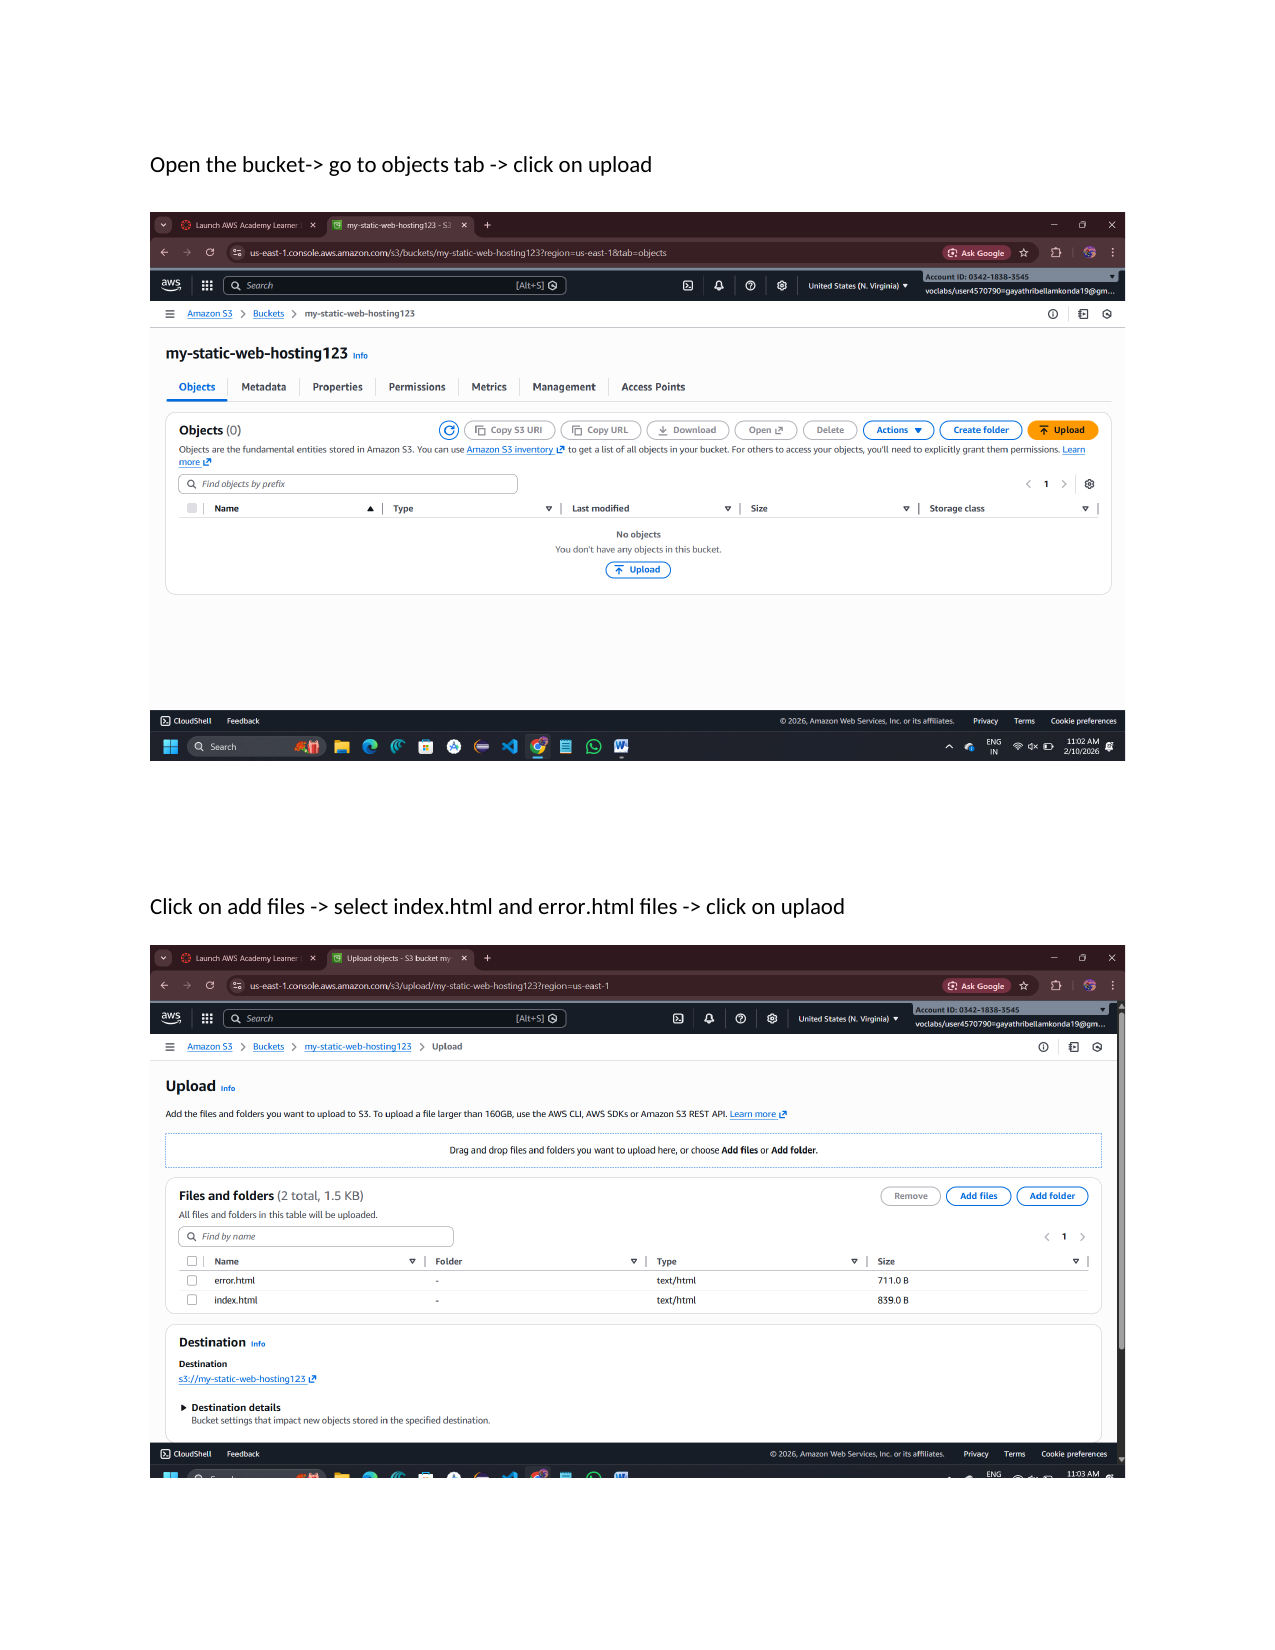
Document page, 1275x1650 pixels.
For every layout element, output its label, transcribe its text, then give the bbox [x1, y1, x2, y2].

text Click on add files -> select index.html and error.html files -> click on uplaod [150, 892, 1125, 920]
picture [150, 945, 1125, 1478]
picture [150, 212, 1125, 761]
text Open the bucket-> go to objects tab -> click on upload [150, 150, 1125, 178]
